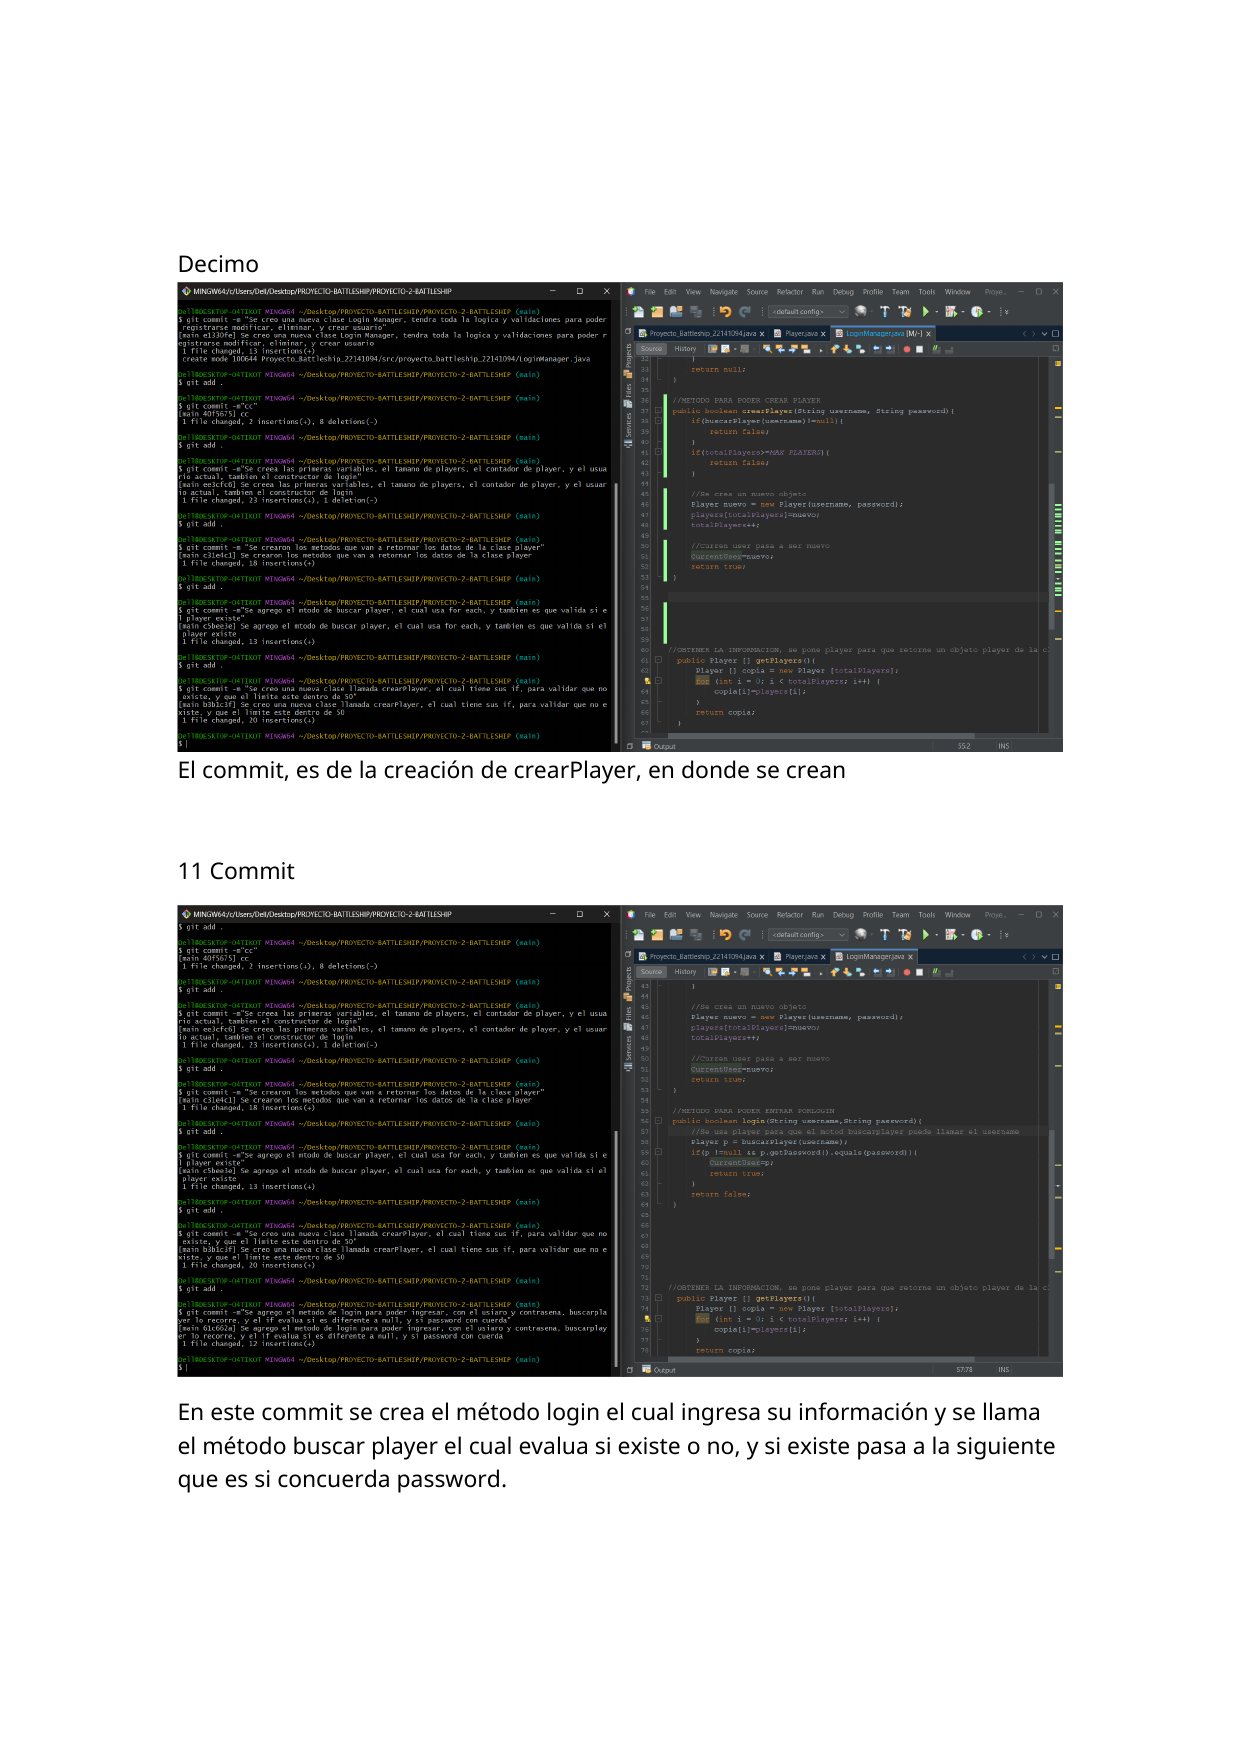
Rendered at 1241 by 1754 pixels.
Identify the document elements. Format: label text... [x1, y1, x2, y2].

text En este commit se crea el método login el cual ingresa su información y se llama el método buscar player el cual evalua si existe o no, y si existe pasa a la siguiente que es si concuerda password. [177, 1396, 1063, 1495]
picture [177, 905, 1063, 1377]
picture [177, 282, 1063, 752]
text Decimo El commit, es de la creación de crearPlayer, en donde se crean [177, 752, 1063, 786]
text Decimo El commit, es de la creación de crearPlayer, en donde se crean [177, 248, 1063, 282]
text 11 Commit [177, 855, 1063, 886]
